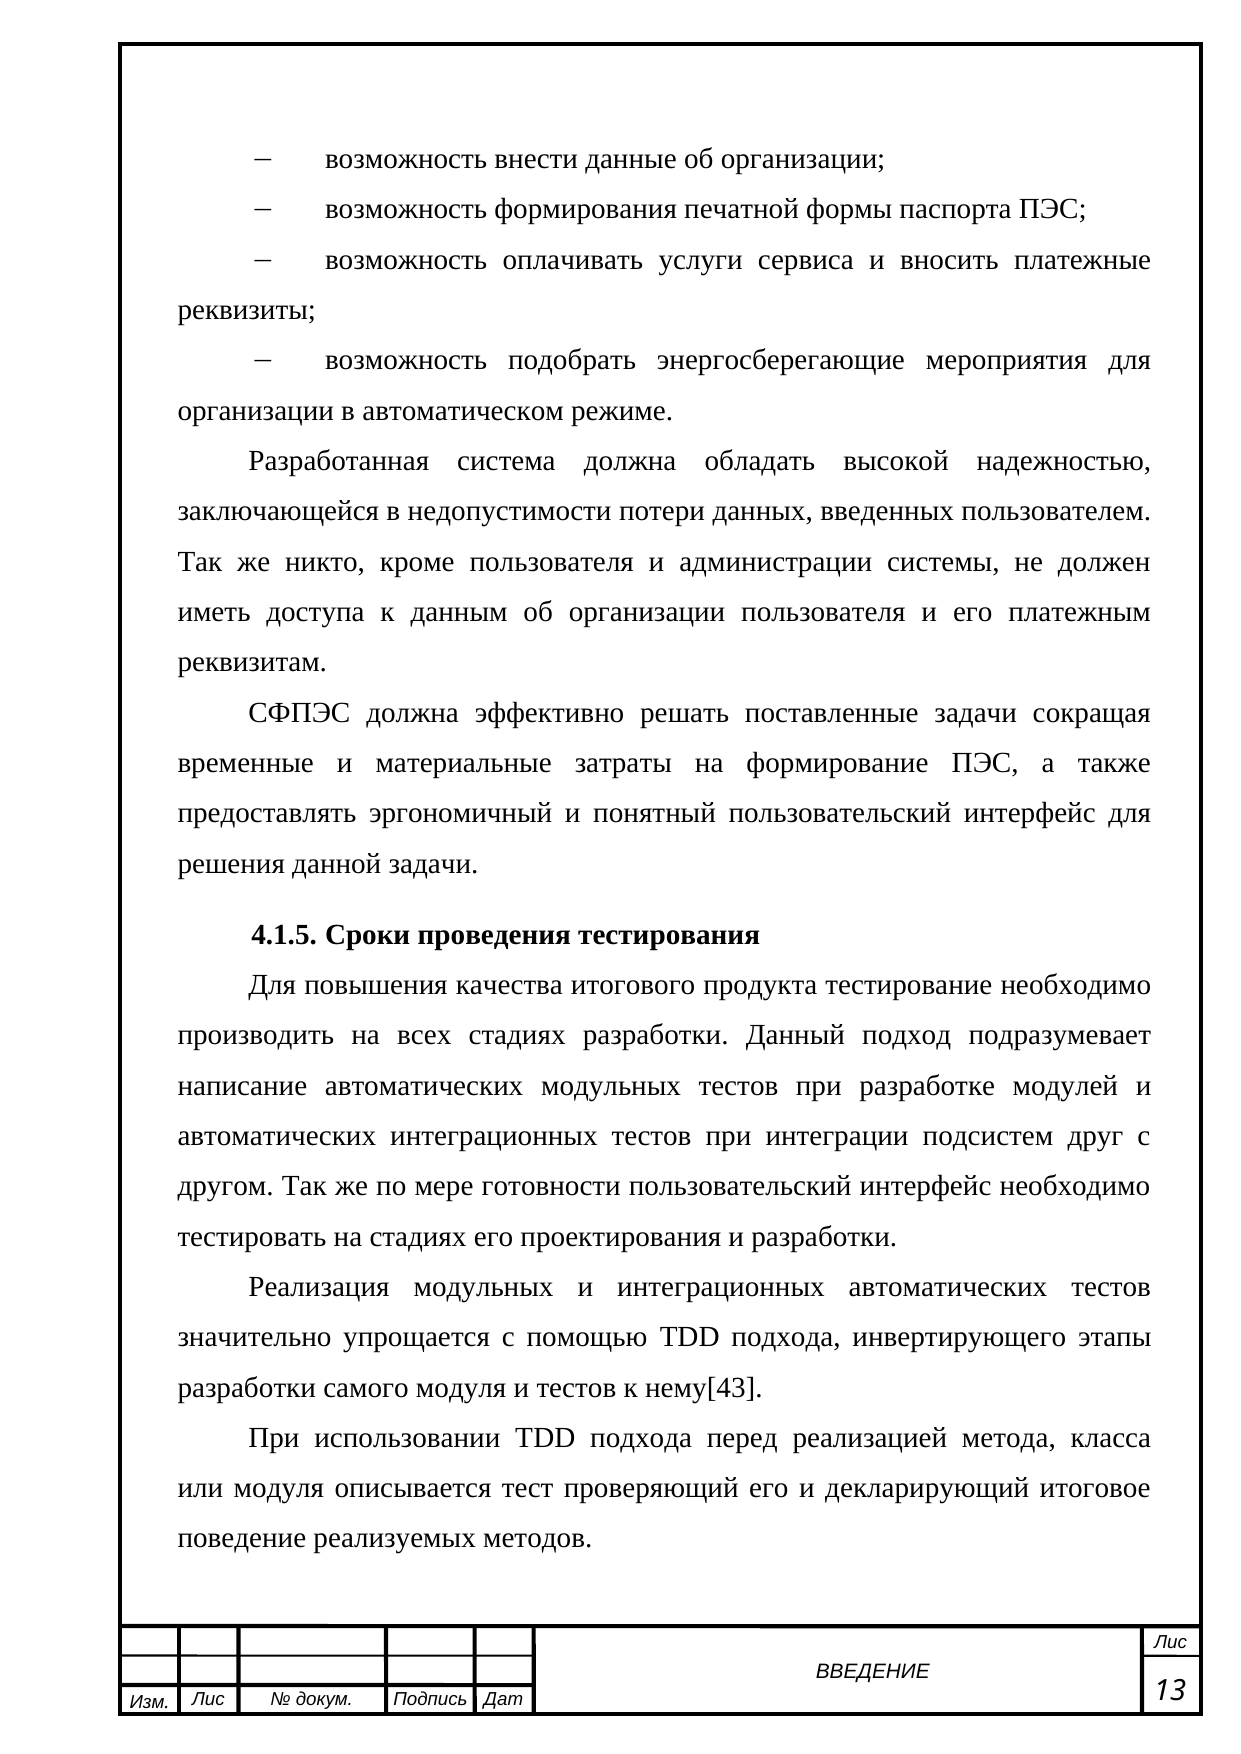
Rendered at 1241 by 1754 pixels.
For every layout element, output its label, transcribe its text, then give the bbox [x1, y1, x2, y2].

text Разработанная система должна обладать высокой надежностью, заключающейся в недопустимости потери данных, введенных пользователем. Так же никто, кроме пользователя и администрации системы, не должен иметь доступа к данным об организации пользователя и его платежным реквизитам. [177, 443, 1152, 678]
text При использовании TDD подхода перед реализацией метода, класса или модуля описывается тест проверяющий его и декларирующий итоговое поведение реализуемых методов. [177, 1420, 1152, 1554]
text Для повышения качества итогового продукта тестирование необходимо производить на всех стадиях разработки. Данный подход подразумевает написание автоматических модульных тестов при разработке модулей и автоматических интеграционных тестов при интеграции подсистем друг с другом. Так же по мере готовности пользовательский интерфейс необходимо тестировать на стадиях его проектирования и разработки. [177, 967, 1152, 1252]
subtitle Сроки проведения тестирования [177, 917, 1152, 950]
list возможность формирования печатной формы паспорта ПЭС; [177, 191, 1152, 225]
list возможность подобрать энергосберегающие мероприятия для организации в автоматическом режиме. [177, 342, 1152, 426]
list возможность внести данные об организации; [177, 141, 1152, 174]
list возможность оплачивать услуги сервиса и вносить платежные реквизиты; [177, 242, 1152, 326]
text Реализация модульных и интеграционных автоматических тестов значительно упрощается с помощью TDD подхода, инвертирующего этапы разработки самого модуля и тестов к нему[43]. [177, 1269, 1152, 1403]
text СФПЭС должна эффективно решать поставленные задачи сокращая временные и материальные затраты на формирование ПЭС, а также предоставлять эргономичный и понятный пользовательский интерфейс для решения данной задачи. [177, 695, 1152, 879]
